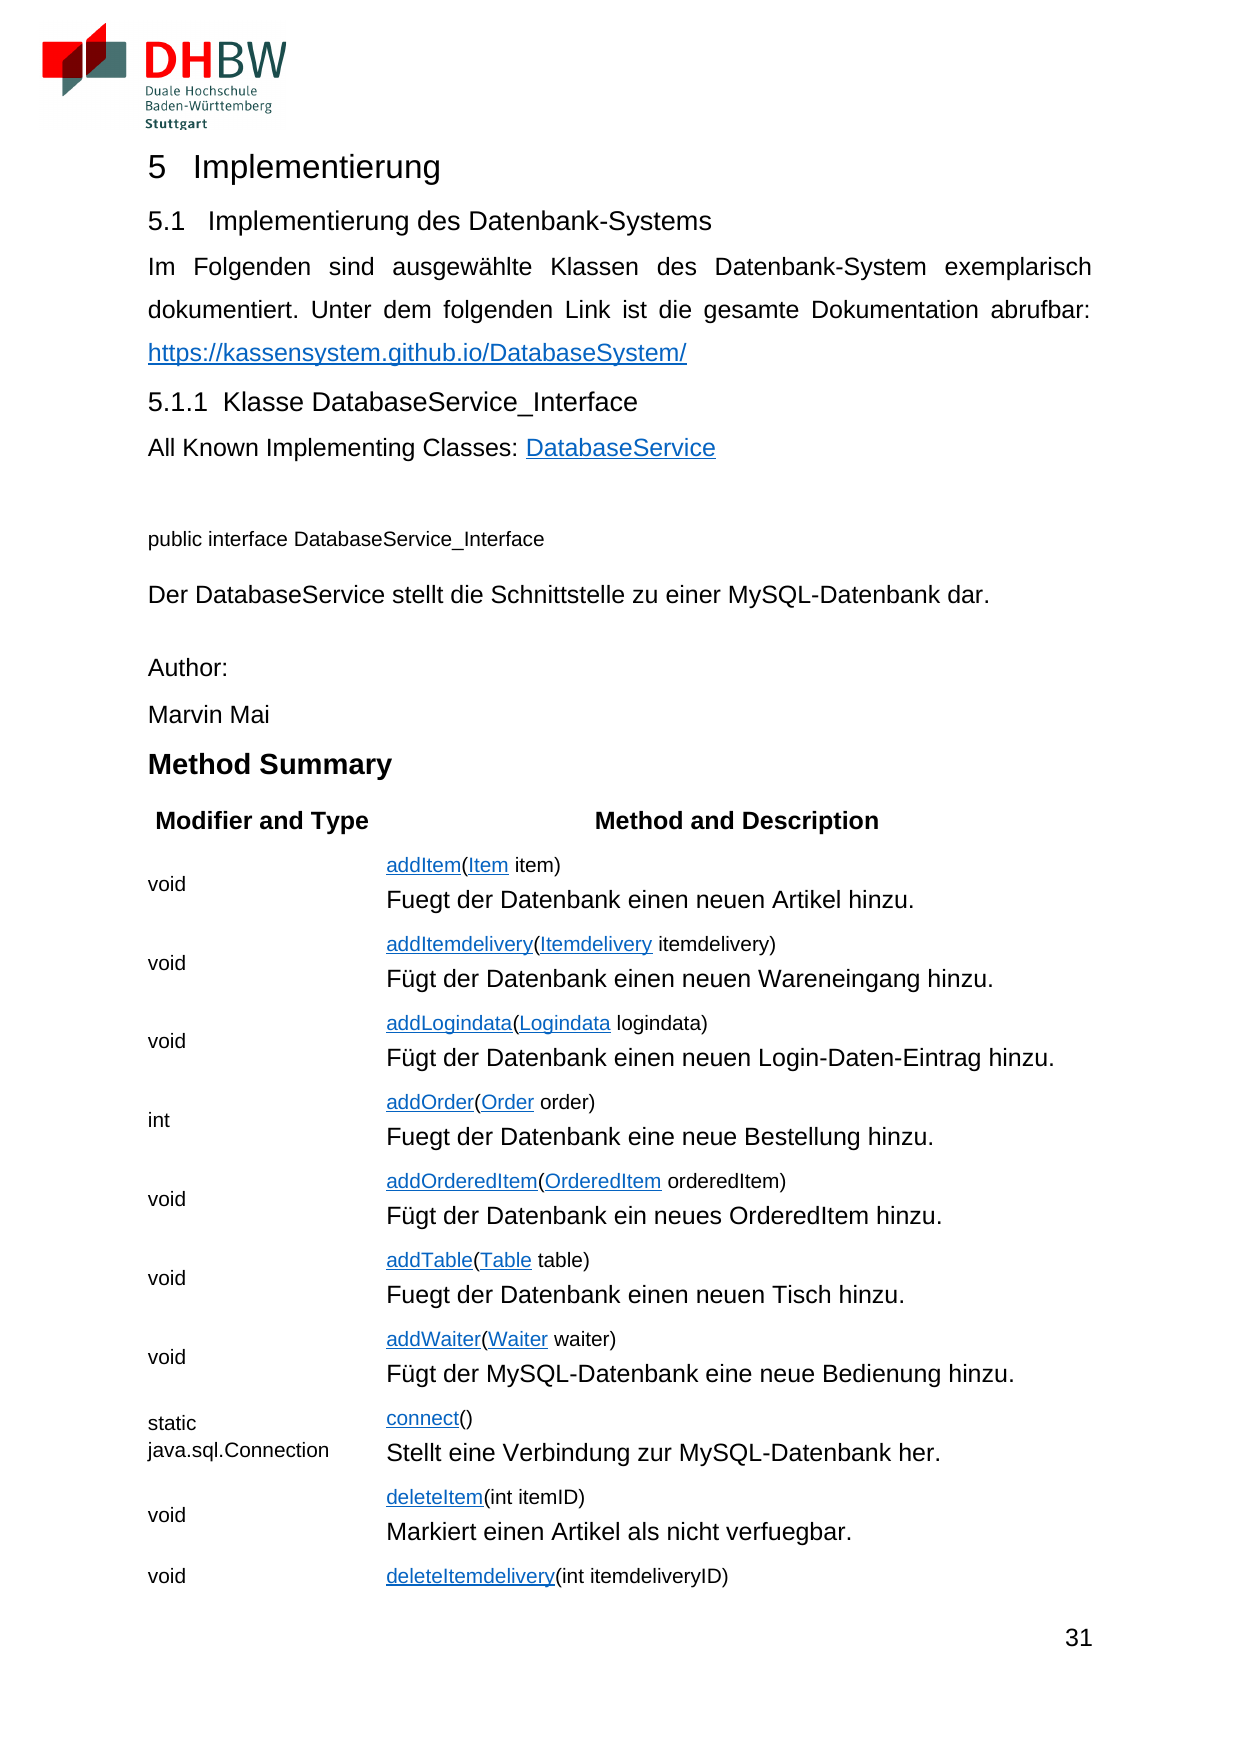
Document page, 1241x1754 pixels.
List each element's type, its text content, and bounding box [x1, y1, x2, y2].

text Author: [148, 652, 1093, 681]
text Im Folgenden sind ausgewählte Klassen des Datenbank-System exemplarisch dokumentiert. Unter dem folgenden Link ist die gesamte Dokumentation abrufbar: https://kassensystem.github.io/DatabaseSystem/ [148, 252, 1093, 367]
text public interface DatabaseService_Interface [148, 527, 1093, 551]
table_cell void [143, 848, 381, 927]
table_cell Method and Description [381, 802, 1093, 848]
subtitle Klasse DatabaseService_Interface [148, 386, 1093, 417]
picture [39, 20, 286, 130]
table_cell addItem(Item item) Fuegt der Datenbank einen neuen Artikel hinzu. [381, 848, 1093, 927]
subtitle Implementierung [148, 148, 1093, 186]
table_cell addTable(Table table) Fuegt der Datenbank einen neuen Tisch hinzu. [381, 1243, 1093, 1322]
table_cell addLogindata(Logindata logindata) Fügt der Datenbank einen neuen Login-Daten-Eintrag hinzu. [381, 1006, 1093, 1085]
table_cell addOrder(Order order) Fuegt der Datenbank eine neue Bestellung hinzu. [381, 1085, 1093, 1164]
table_cell Modifier and Type [143, 802, 381, 848]
table_cell addItemdelivery(Itemdelivery itemdelivery) Fügt der Datenbank einen neuen Wareneingang hinzu. [381, 927, 1093, 1006]
table_cell void [143, 927, 381, 1006]
table_cell static java.sql.Connection [143, 1401, 381, 1480]
table_cell void [143, 1006, 381, 1085]
table_cell connect() Stellt eine Verbindung zur MySQL-Datenbank her. [381, 1401, 1093, 1480]
table_cell void [143, 1480, 381, 1559]
table_cell void [143, 1164, 381, 1243]
table_cell void [143, 1322, 381, 1401]
table_cell addOrderedItem(OrderedItem orderedItem) Fügt der Datenbank ein neues OrderedItem hinzu. [381, 1164, 1093, 1243]
table_cell addWaiter(Waiter waiter) Fügt der MySQL-Datenbank eine neue Bedienung hinzu. [381, 1322, 1093, 1401]
text Marvin Mai [148, 700, 1093, 728]
table_cell deleteItem(int itemID) Markiert einen Artikel als nicht verfuegbar. [381, 1480, 1093, 1559]
subtitle Implementierung des Datenbank-Systems [148, 205, 1093, 236]
table_cell void [143, 1559, 381, 1601]
text Der DatabaseService stellt die Schnittstelle zu einer MySQL-Datenbank dar. [148, 580, 1093, 609]
text Method Summary [148, 747, 1093, 781]
text All Known Implementing Classes: DatabaseService [148, 432, 1093, 461]
table_cell void [143, 1243, 381, 1322]
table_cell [381, 1559, 1093, 1601]
table_cell int [143, 1085, 381, 1164]
